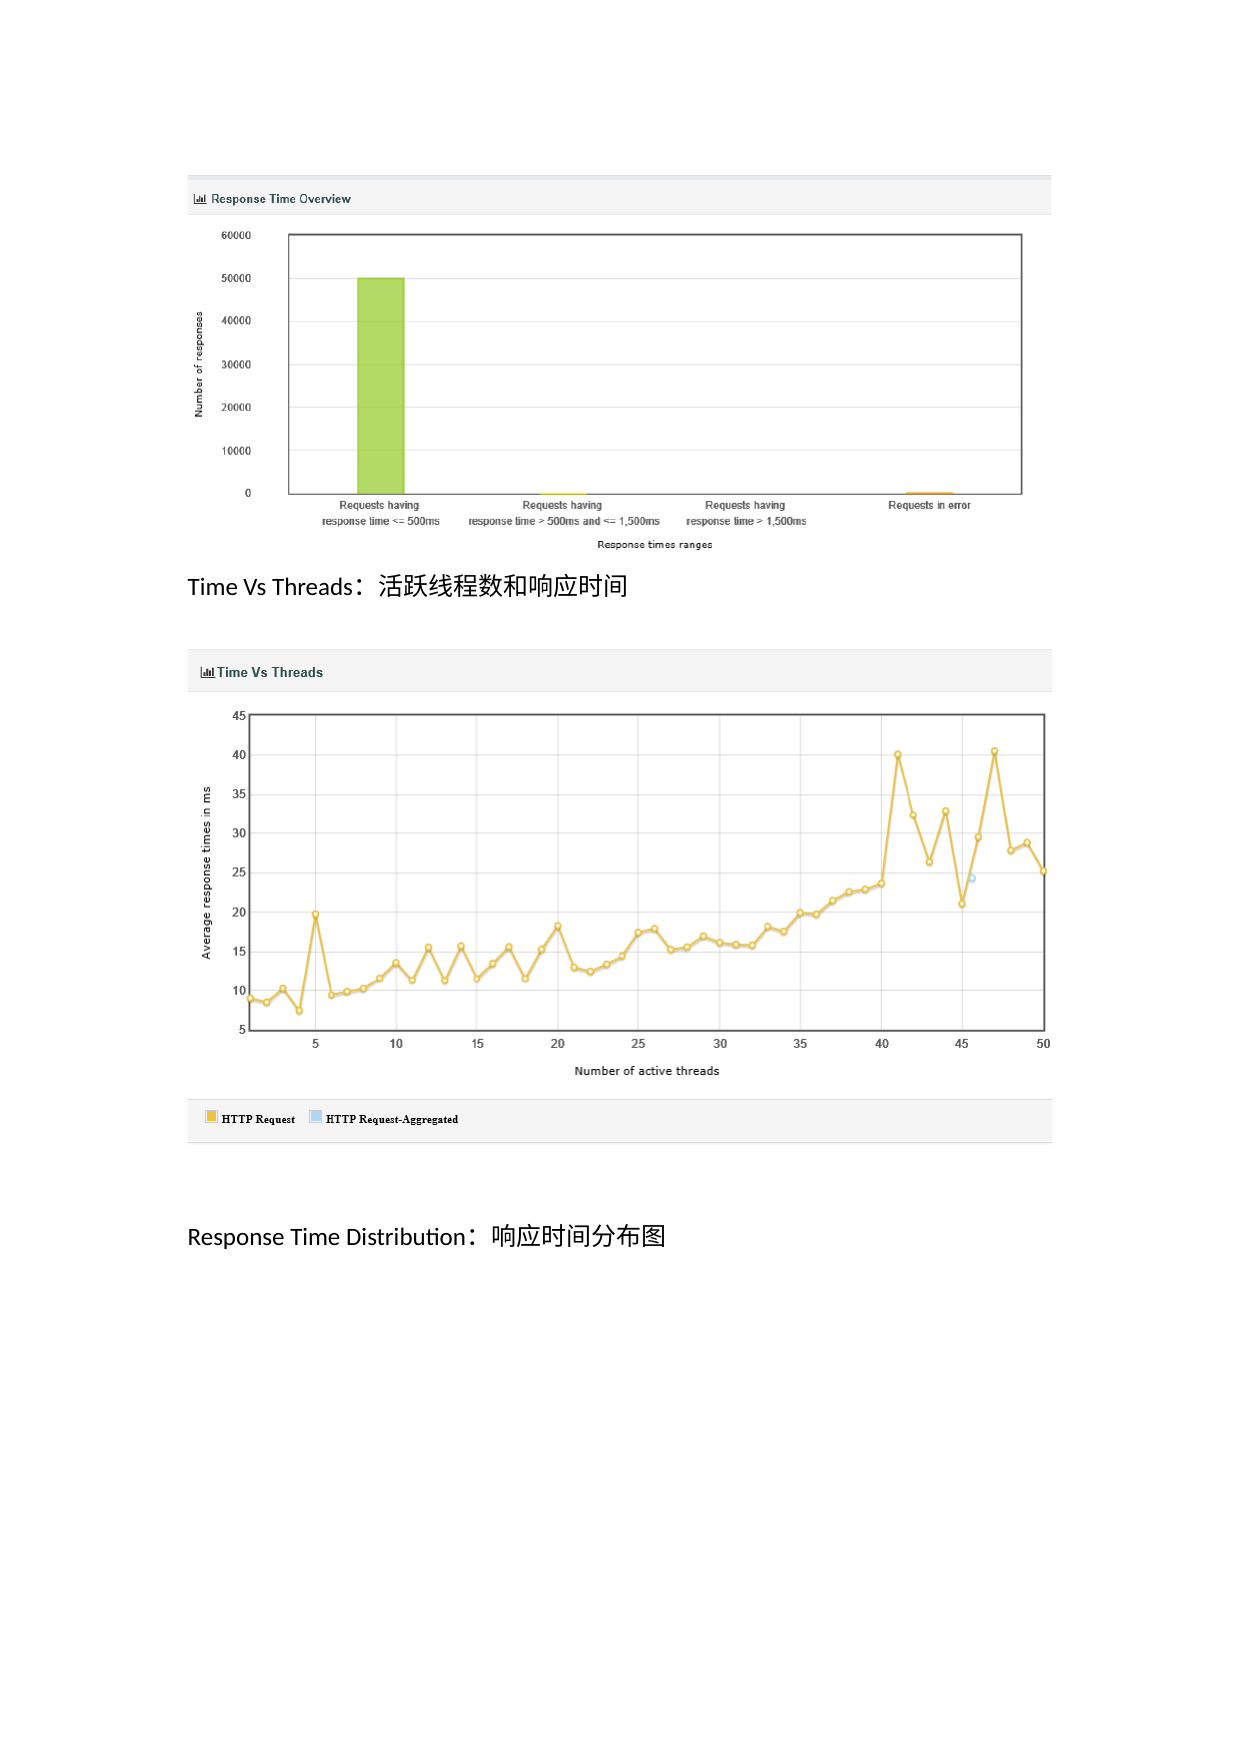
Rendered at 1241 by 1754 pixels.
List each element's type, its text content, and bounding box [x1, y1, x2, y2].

text Time Vs Threads：活跃线程数和响应时间 [187, 552, 1053, 617]
picture [187, 162, 1052, 552]
text Response Time Distribution：响应时间分布图 [187, 1202, 1053, 1267]
picture [187, 649, 1053, 1148]
